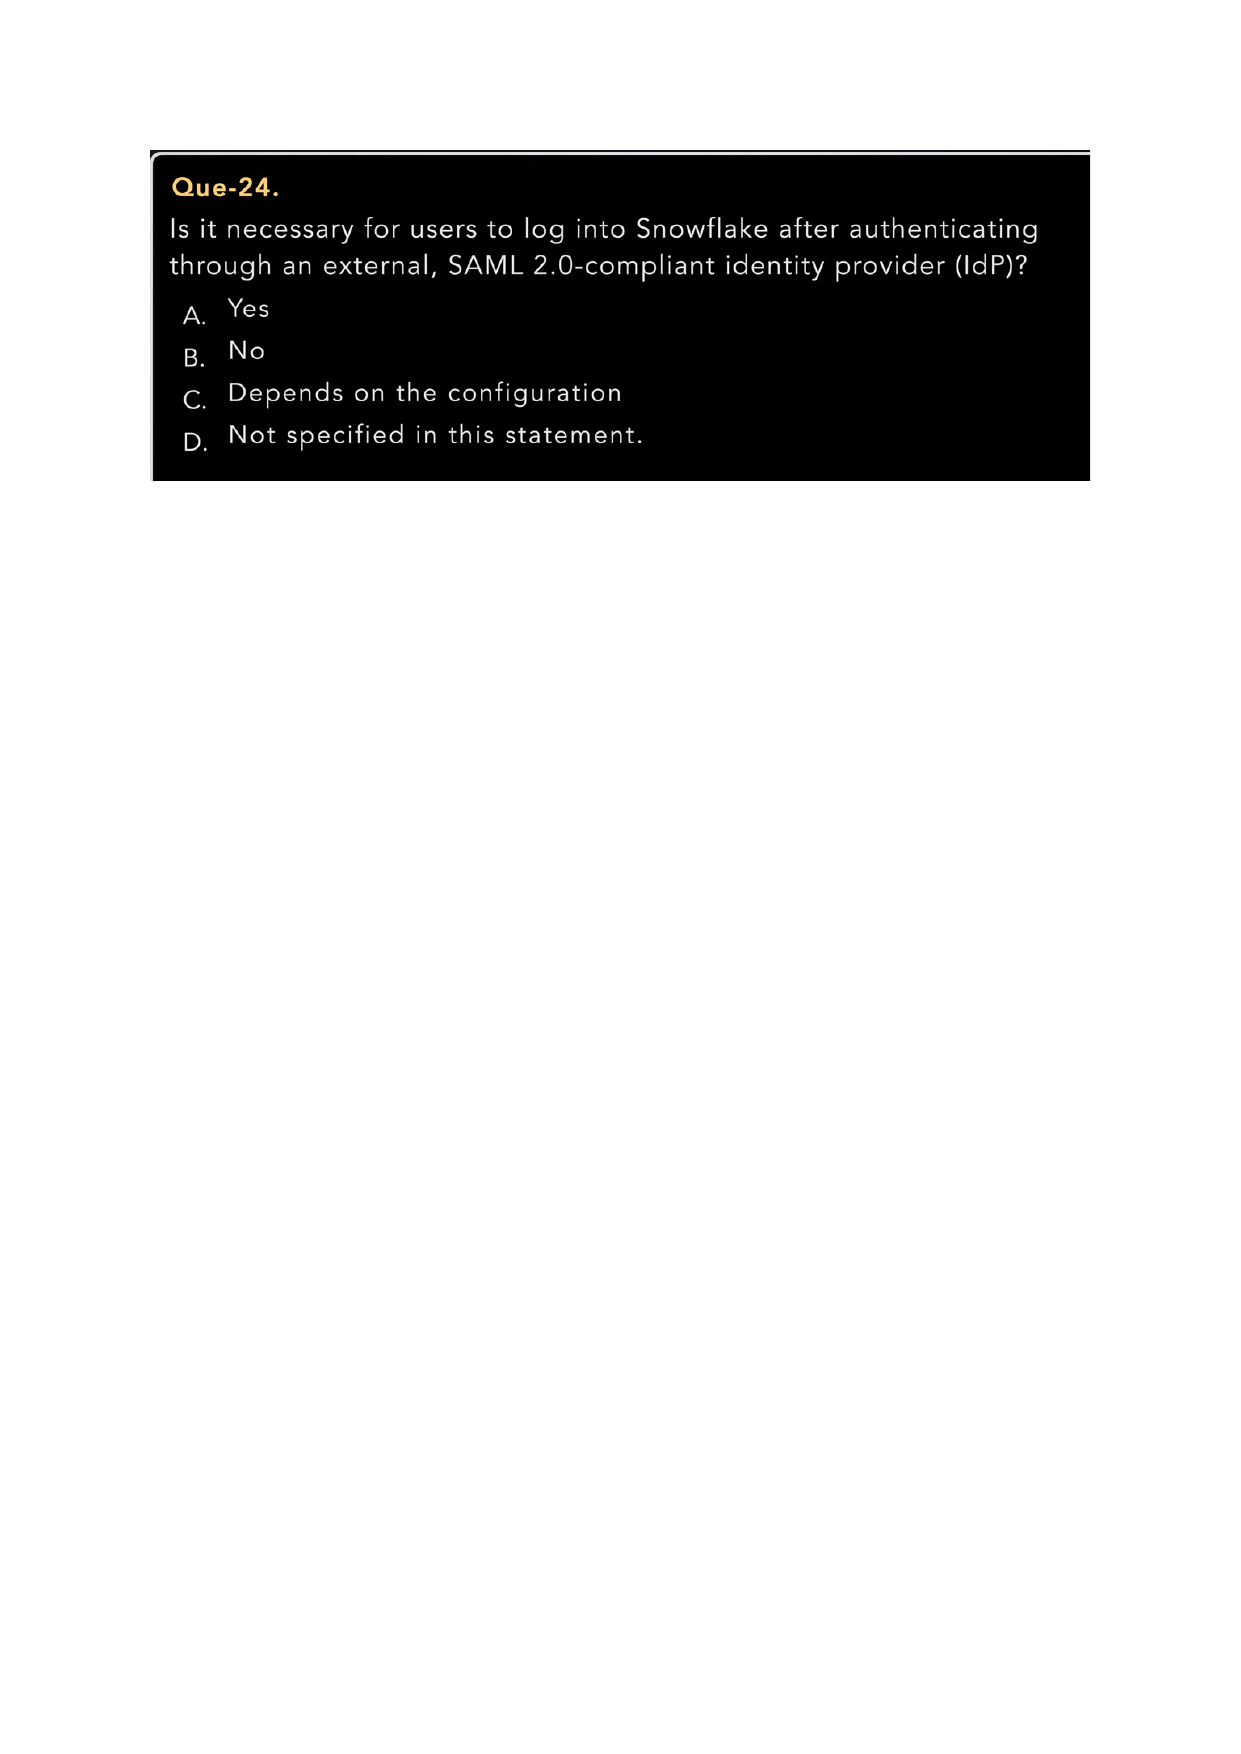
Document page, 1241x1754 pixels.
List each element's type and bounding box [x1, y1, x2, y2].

picture [150, 150, 1091, 481]
